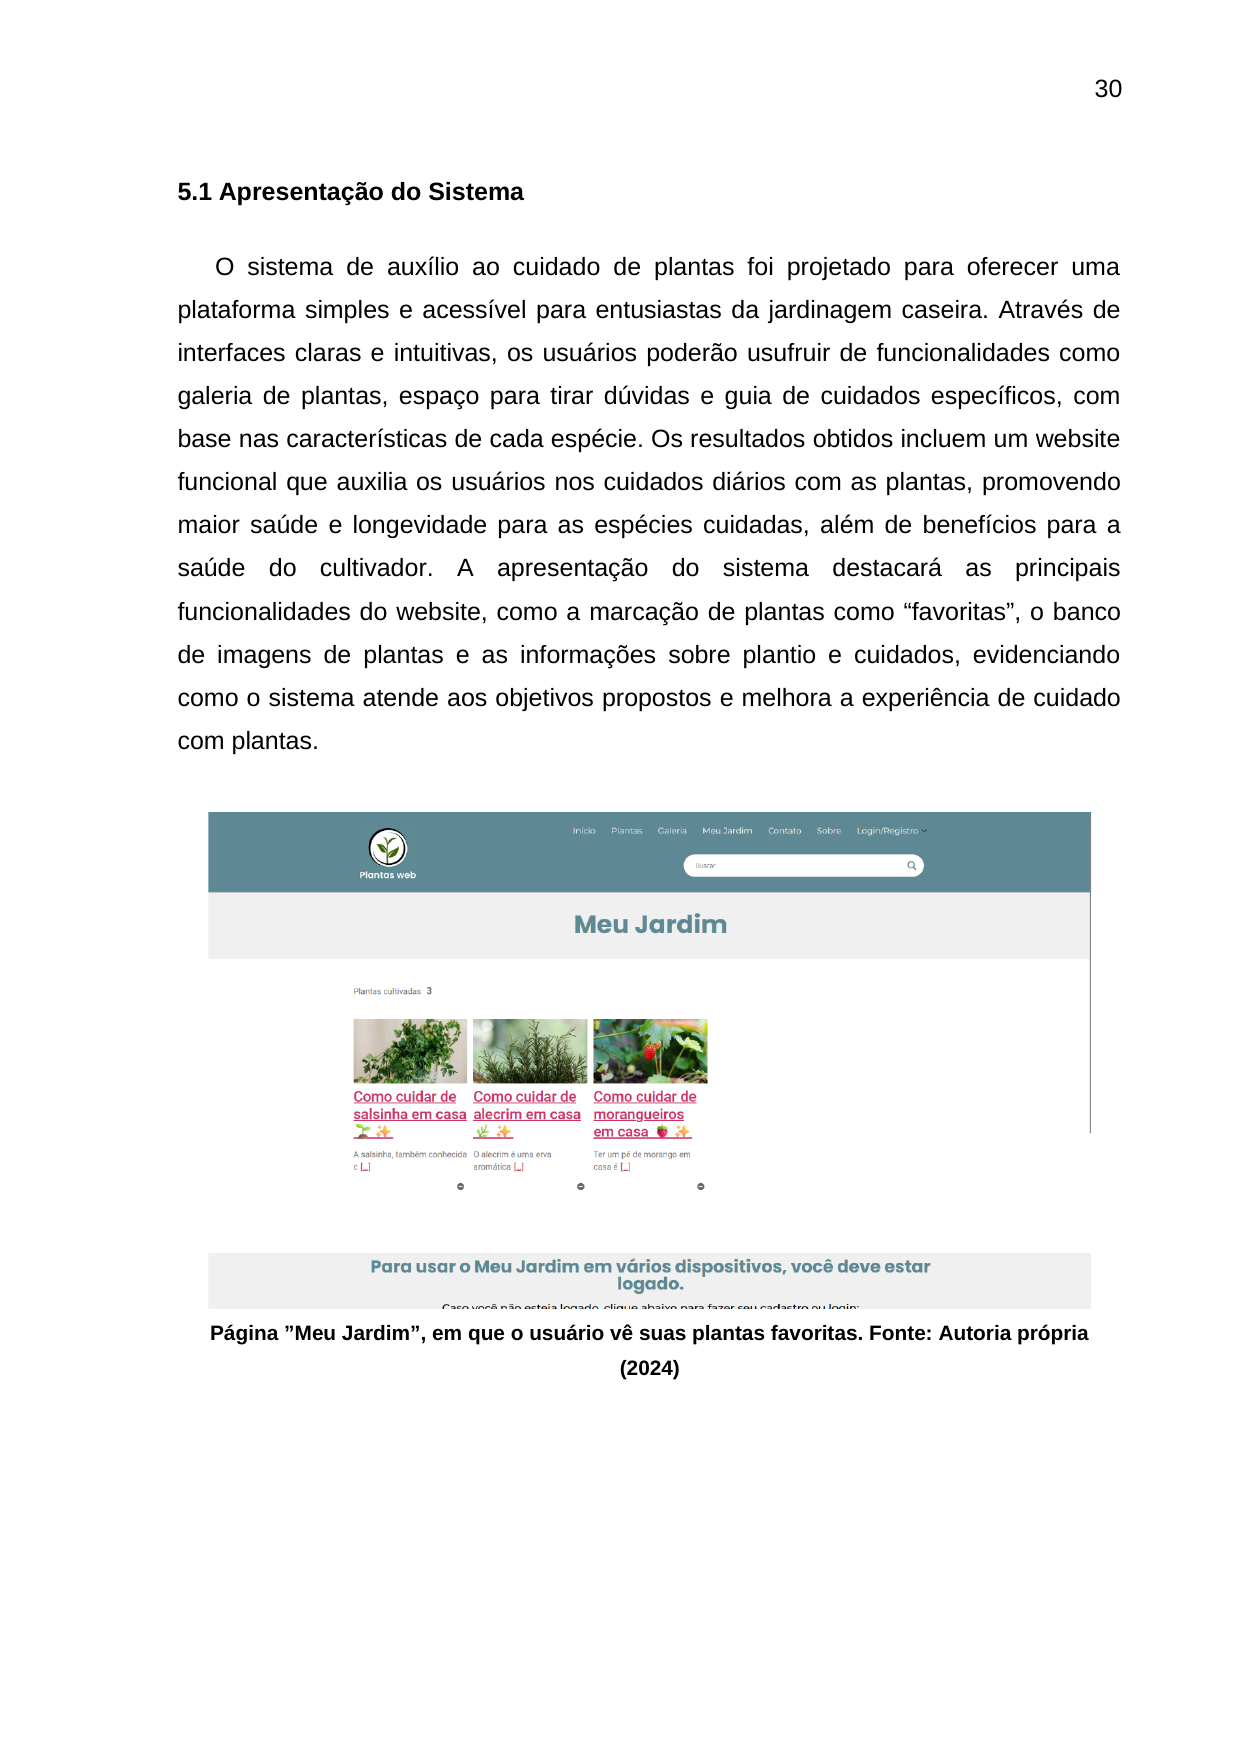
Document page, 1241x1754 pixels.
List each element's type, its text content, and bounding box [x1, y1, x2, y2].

picture [208, 812, 1092, 1309]
text O sistema de auxílio ao cuidado de plantas foi projetado para oferecer uma plataforma simples e acessível para entusiastas da jardinagem caseira. Através de interfaces claras e intuitivas, os usuários poderão usufruir de funcionalidades como galeria de plantas, espaço para tirar dúvidas e guia de cuidados específicos, com base nas características de cada espécie. Os resultados obtidos incluem um website funcional que auxilia os usuários nos cuidados diários com as plantas, promovendo maior saúde e longevidade para as espécies cuidadas, além de benefícios para a saúde do cultivador. A apresentação do sistema destacará as principais funcionalidades do website, como a marcação de plantas como “favoritas”, o banco de imagens de plantas e as informações sobre plantio e cuidados, evidenciando como o sistema atende aos objetivos propostos e melhora a experiência de cuidado com plantas. [177, 252, 1122, 755]
subtitle Apresentação do Sistema [177, 177, 1122, 206]
